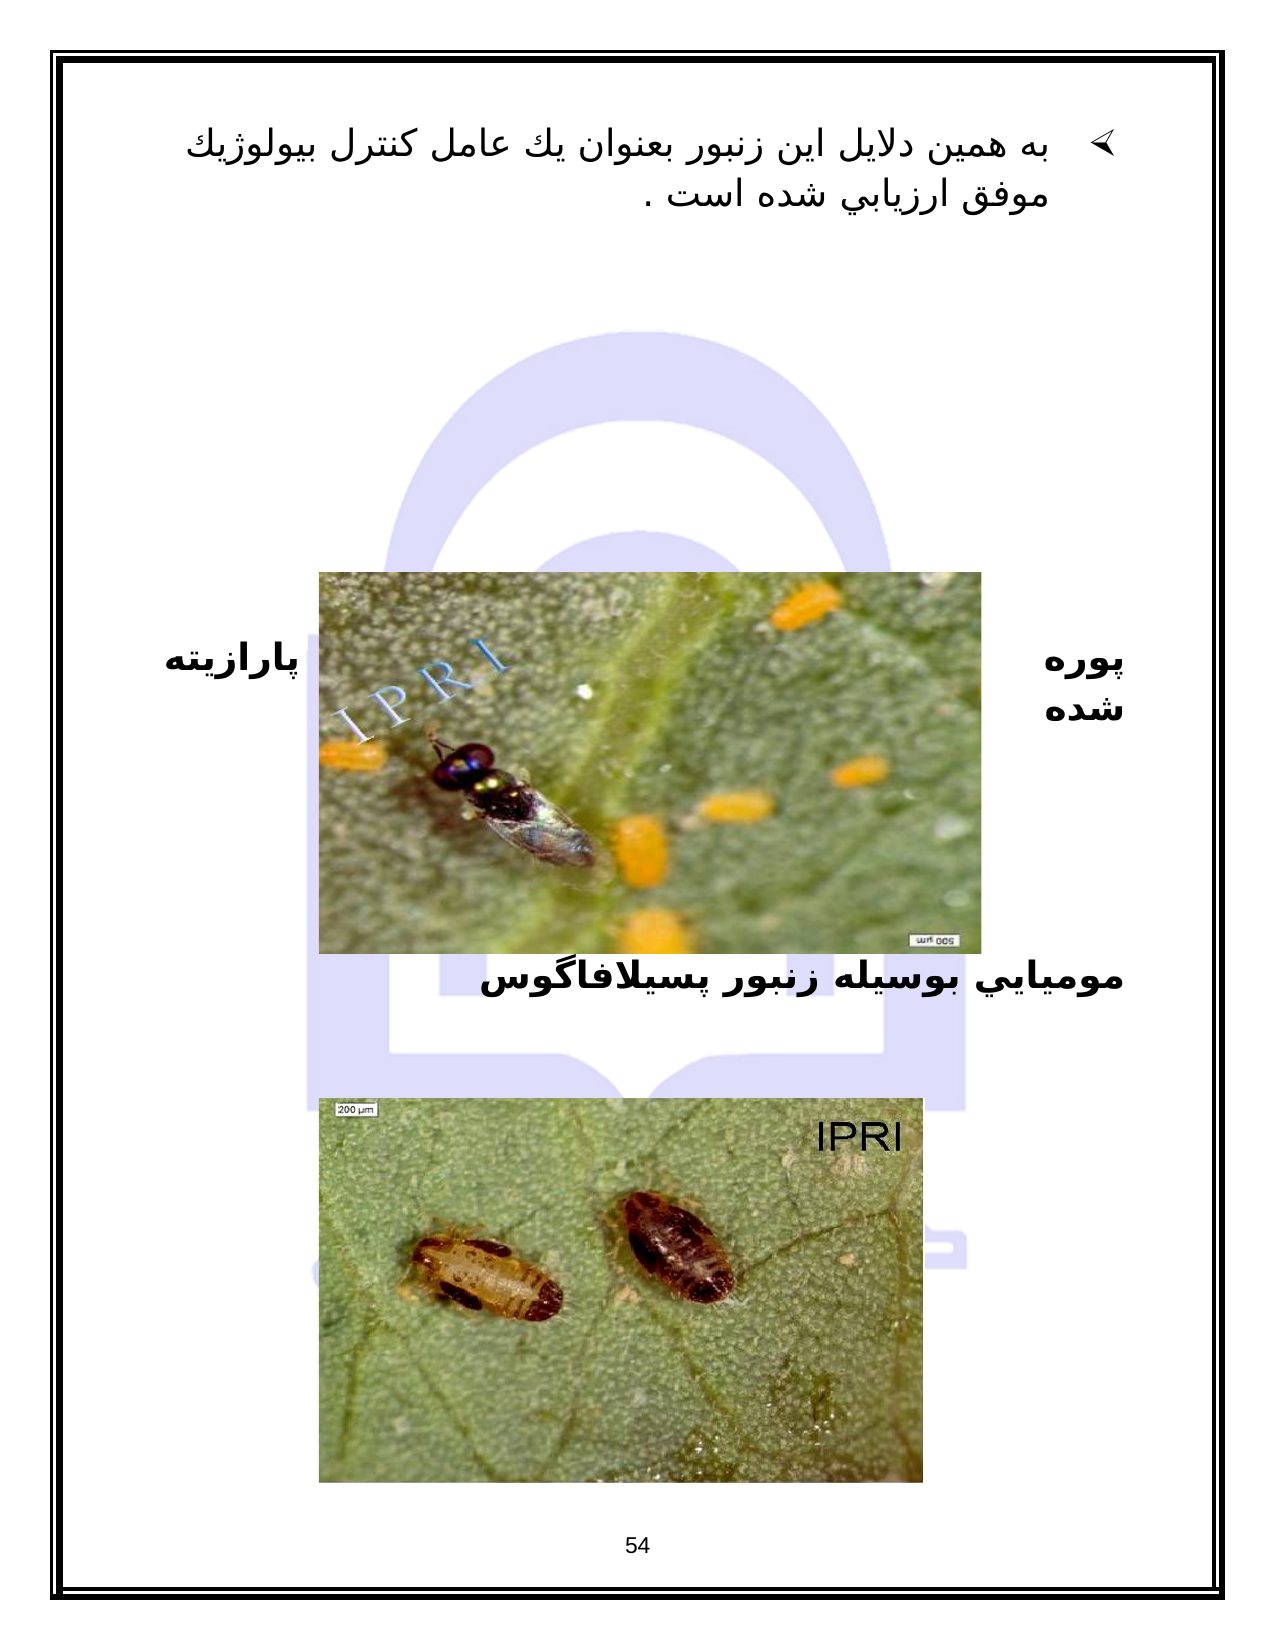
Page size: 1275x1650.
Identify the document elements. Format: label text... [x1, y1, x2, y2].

picture [318, 1098, 926, 1499]
list به همين دلايل اين زنبور بعنوان يك عامل كنترل بيولوژيك موفق ارزيابي شده است . [150, 122, 1087, 216]
picture [318, 572, 982, 954]
